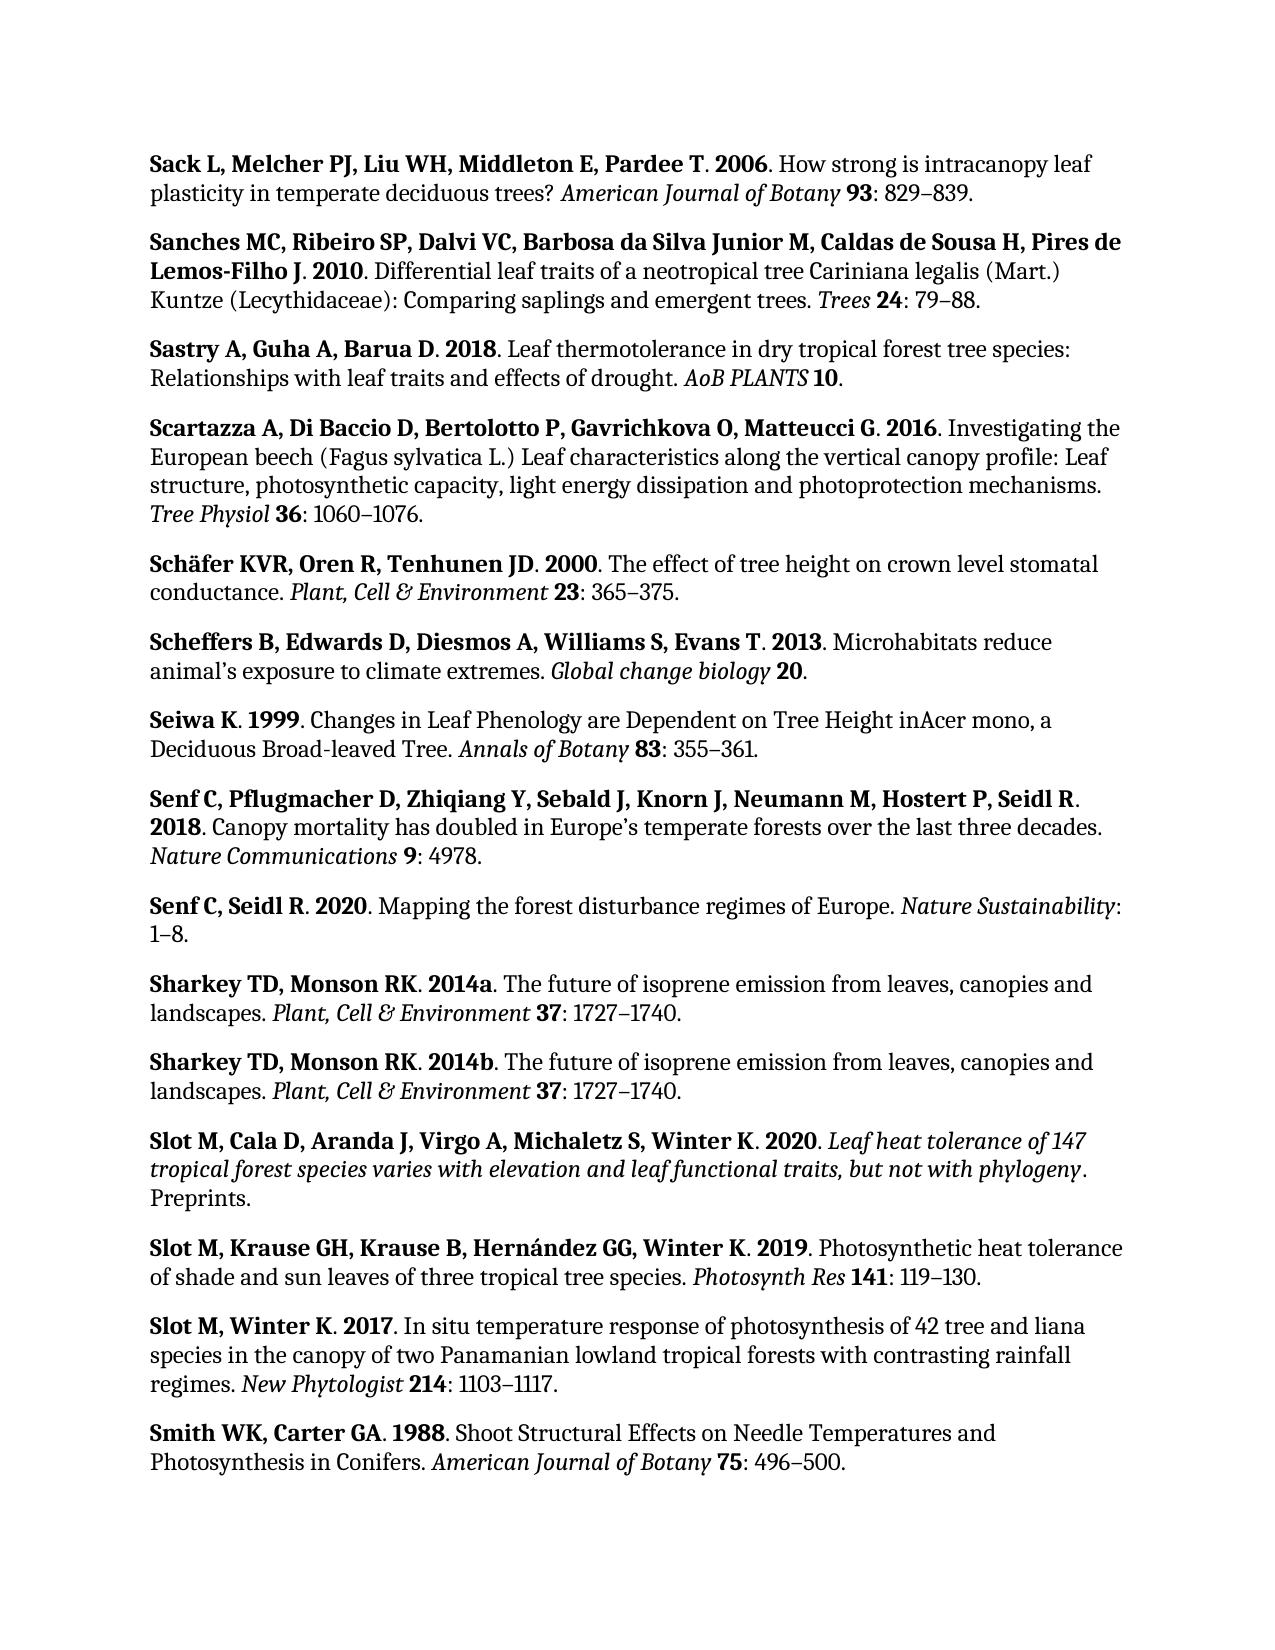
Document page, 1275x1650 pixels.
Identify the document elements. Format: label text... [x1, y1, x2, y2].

text Schäfer KVR, Oren R, Tenhunen JD. 2000. The effect of tree height on crown level stomatal conductance. Plant, Cell & Environment 23: 365–375. [150, 549, 1125, 607]
text Scartazza A, Di Baccio D, Bertolotto P, Gavrichkova O, Matteucci G. 2016. Investigating the European beech (Fagus sylvatica L.) Leaf characteristics along the vertical canopy profile: Leaf structure, photosynthetic capacity, light energy dissipation and photoprotection mechanisms. Tree Physiol 36: 1060–1076. [150, 414, 1125, 529]
text Slot M, Cala D, Aranda J, Virgo A, Michaletz S, Winter K. 2020. Leaf heat tolerance of 147 tropical forest species varies with elevation and leaf functional traits, but not with phylogeny. Preprints. [150, 1127, 1125, 1213]
text Seiwa K. 1999. Changes in Leaf Phenology are Dependent on Tree Height inAcer mono, a Deciduous Broad-leaved Tree. Annals of Botany 83: 355–361. [150, 706, 1125, 764]
text Senf C, Pflugmacher D, Zhiqiang Y, Sebald J, Knorn J, Neumann M, Hostert P, Seidl R. 2018. Canopy mortality has doubled in Europe’s temperate forests over the last three decades. Nature Communications 9: 4978. [150, 784, 1125, 871]
text Sharkey TD, Monson RK. 2014a. The future of isoprene emission from leaves, canopies and landscapes. Plant, Cell & Environment 37: 1727–1740. [150, 970, 1125, 1027]
text Scheffers B, Edwards D, Diesmos A, Williams S, Evans T. 2013. Microhabitats reduce animal’s exposure to climate extremes. Global change biology 20. [150, 628, 1125, 685]
text Senf C, Seidl R. 2020. Mapping the forest disturbance regimes of Europe. Nature Sustainability: 1–8. [150, 892, 1125, 949]
text Slot M, Krause GH, Krause B, Hernández GG, Winter K. 2019. Photosynthetic heat tolerance of shade and sun leaves of three tropical tree species. Photosynth Res 141: 119–130. [150, 1234, 1125, 1291]
text Smith WK, Carter GA. 1988. Shoot Structural Effects on Needle Temperatures and Photosynthesis in Conifers. American Journal of Botany 75: 496–500. [150, 1419, 1125, 1477]
text Sack L, Melcher PJ, Liu WH, Middleton E, Pardee T. 2006. How strong is intracanopy leaf plasticity in temperate deciduous trees? American Journal of Botany 93: 829–839. [150, 150, 1125, 207]
text Sanches MC, Ribeiro SP, Dalvi VC, Barbosa da Silva Junior M, Caldas de Sousa H, Pires de Lemos-Filho J. 2010. Differential leaf traits of a neotropical tree Cariniana legalis (Mart.) Kuntze (Lecythidaceae): Comparing saplings and emergent trees. Trees 24: 79–88. [150, 228, 1125, 314]
text Sharkey TD, Monson RK. 2014b. The future of isoprene emission from leaves, canopies and landscapes. Plant, Cell & Environment 37: 1727–1740. [150, 1048, 1125, 1106]
text Slot M, Winter K. 2017. In situ temperature response of photosynthesis of 42 tree and liana species in the canopy of two Panamanian lowland tropical forests with contrasting rainfall regimes. New Phytologist 214: 1103–1117. [150, 1312, 1125, 1398]
text Sastry A, Guha A, Barua D. 2018. Leaf thermotolerance in dry tropical forest tree species: Relationships with leaf traits and effects of drought. AoB PLANTS 10. [150, 335, 1125, 393]
